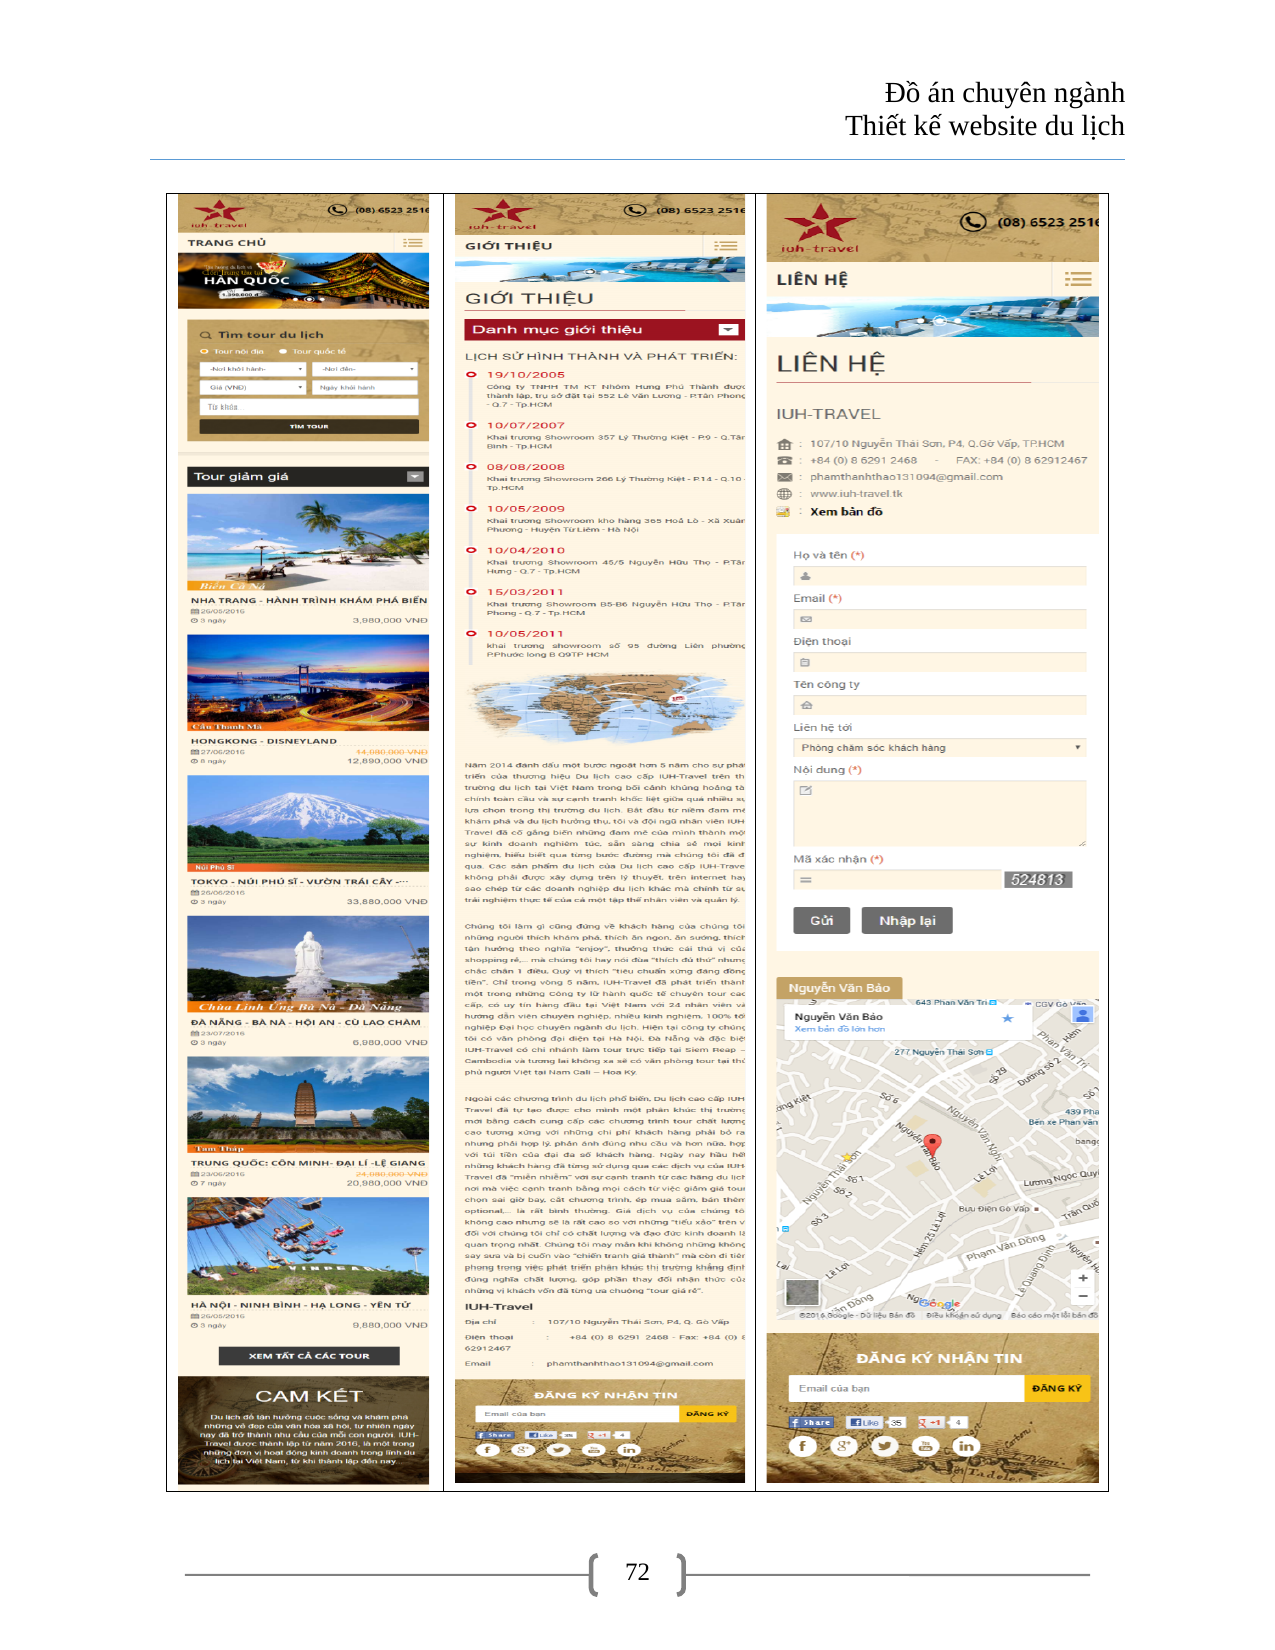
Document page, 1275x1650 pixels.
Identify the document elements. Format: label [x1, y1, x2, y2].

table_header [430, 194, 443, 1491]
picture [766, 194, 1099, 1483]
picture [455, 194, 746, 1483]
table_header [444, 194, 755, 1491]
table_header [167, 194, 178, 1491]
picture [178, 194, 430, 1491]
table_header [756, 194, 1108, 1491]
